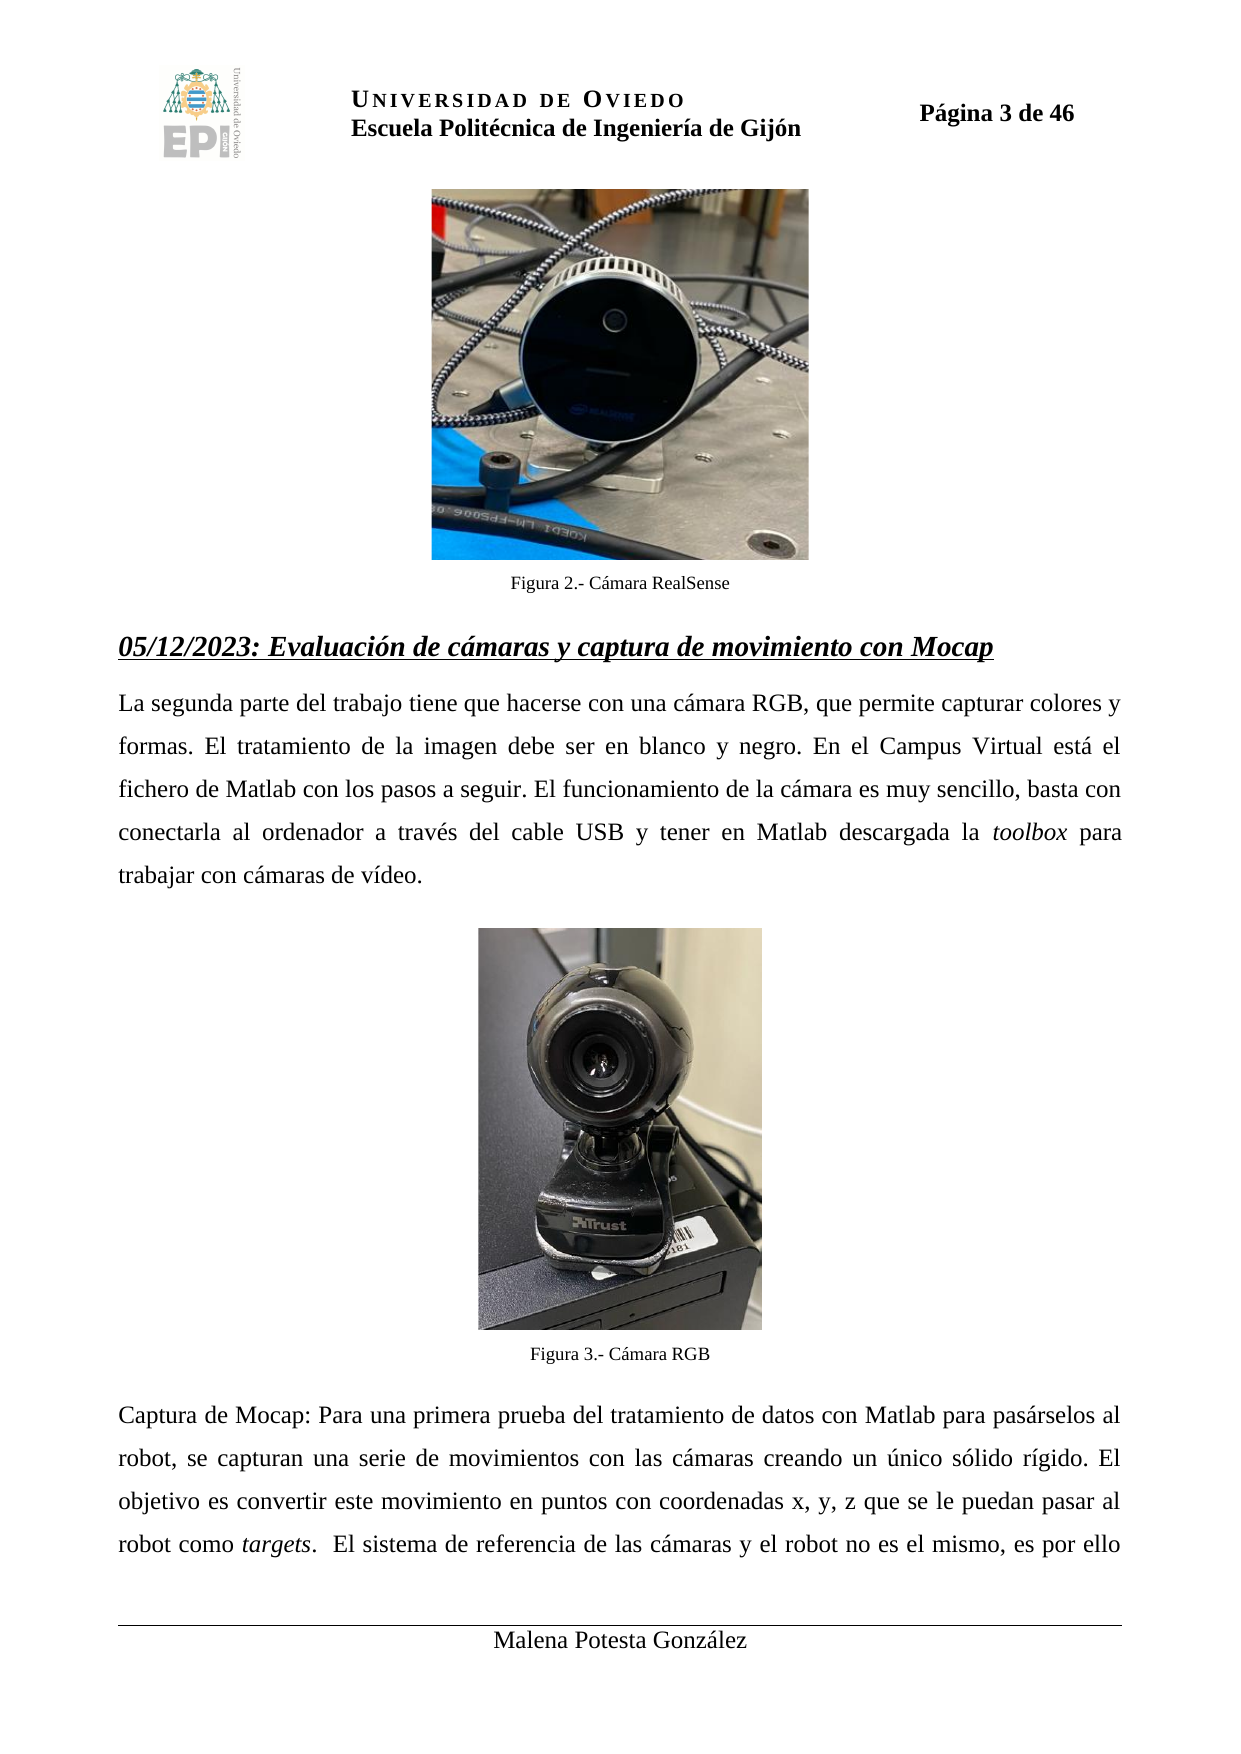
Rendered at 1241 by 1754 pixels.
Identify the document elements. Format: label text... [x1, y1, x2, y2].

picture [431, 189, 809, 560]
text La segunda parte del trabajo tiene que hacerse con una cámara RGB, que permite capturar colores y formas. El tratamiento de la imagen debe ser en blanco y negro. En el Campus Virtual está el fichero de Matlab con los pasos a seguir. El funcionamiento de la cámara es muy sencillo, basta con conectarla al ordenador a través del cable USB y tener en Matlab descargada la toolbox para trabajar con cámaras de vídeo. [118, 688, 1122, 889]
picture [158, 65, 245, 161]
picture [478, 928, 762, 1330]
subtitle 05/12/2023: Evaluación de cámaras y captura de movimiento con Mocap [118, 629, 1122, 663]
